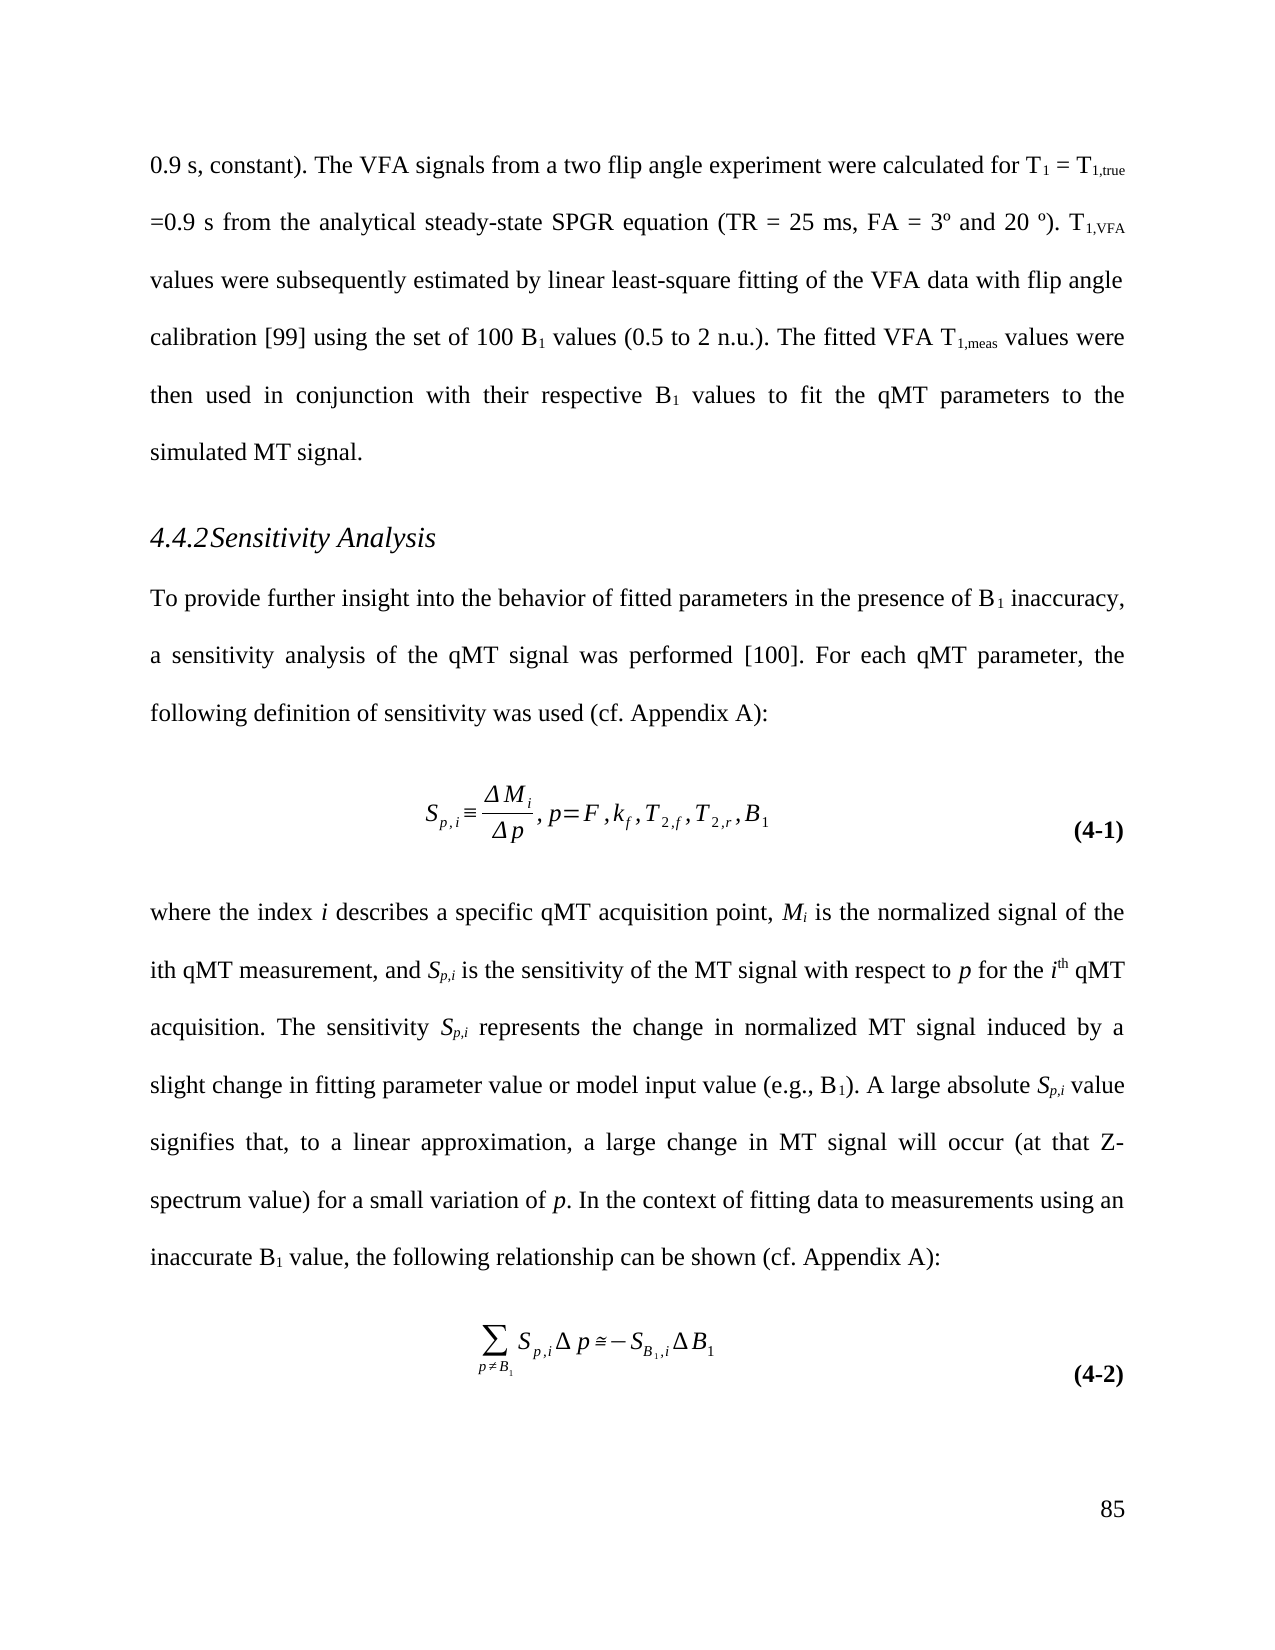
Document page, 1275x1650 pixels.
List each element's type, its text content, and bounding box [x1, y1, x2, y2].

table_header [150, 1325, 1043, 1442]
text To provide further insight into the behavior of fitted parameters in the presence of B1 inaccuracy, a sensitivity analysis of the qMT signal was performed [100]. For each qMT parameter, the following definition of sensitivity was used (cf. Appendix A): [150, 583, 1125, 727]
subtitle Sensitivity Analysis [150, 520, 1125, 553]
text where the index i describes a specific qMT acquisition point, Mi is the normalized signal of the ith qMT measurement, and Sp,i is the sensitivity of the MT signal with respect to p for the ith qMT acquisition. The sensitivity Sp,i represents the change in normalized MT signal induced by a slight change in fitting parameter value or model input value (e.g., B1). A large absolute Sp,i value signifies that, to a linear approximation, a large change in MT signal will occur (at that Z-spectrum value) for a small variation of p. In the context of fitting data to measurements using an inaccurate B1 value, the following relationship can be shown (cf. Appendix A): [150, 897, 1125, 1271]
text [150, 150, 1125, 466]
table_header [150, 780, 1043, 897]
table_header (4-1) [1043, 780, 1135, 897]
table_header (4-2) [1043, 1325, 1135, 1442]
